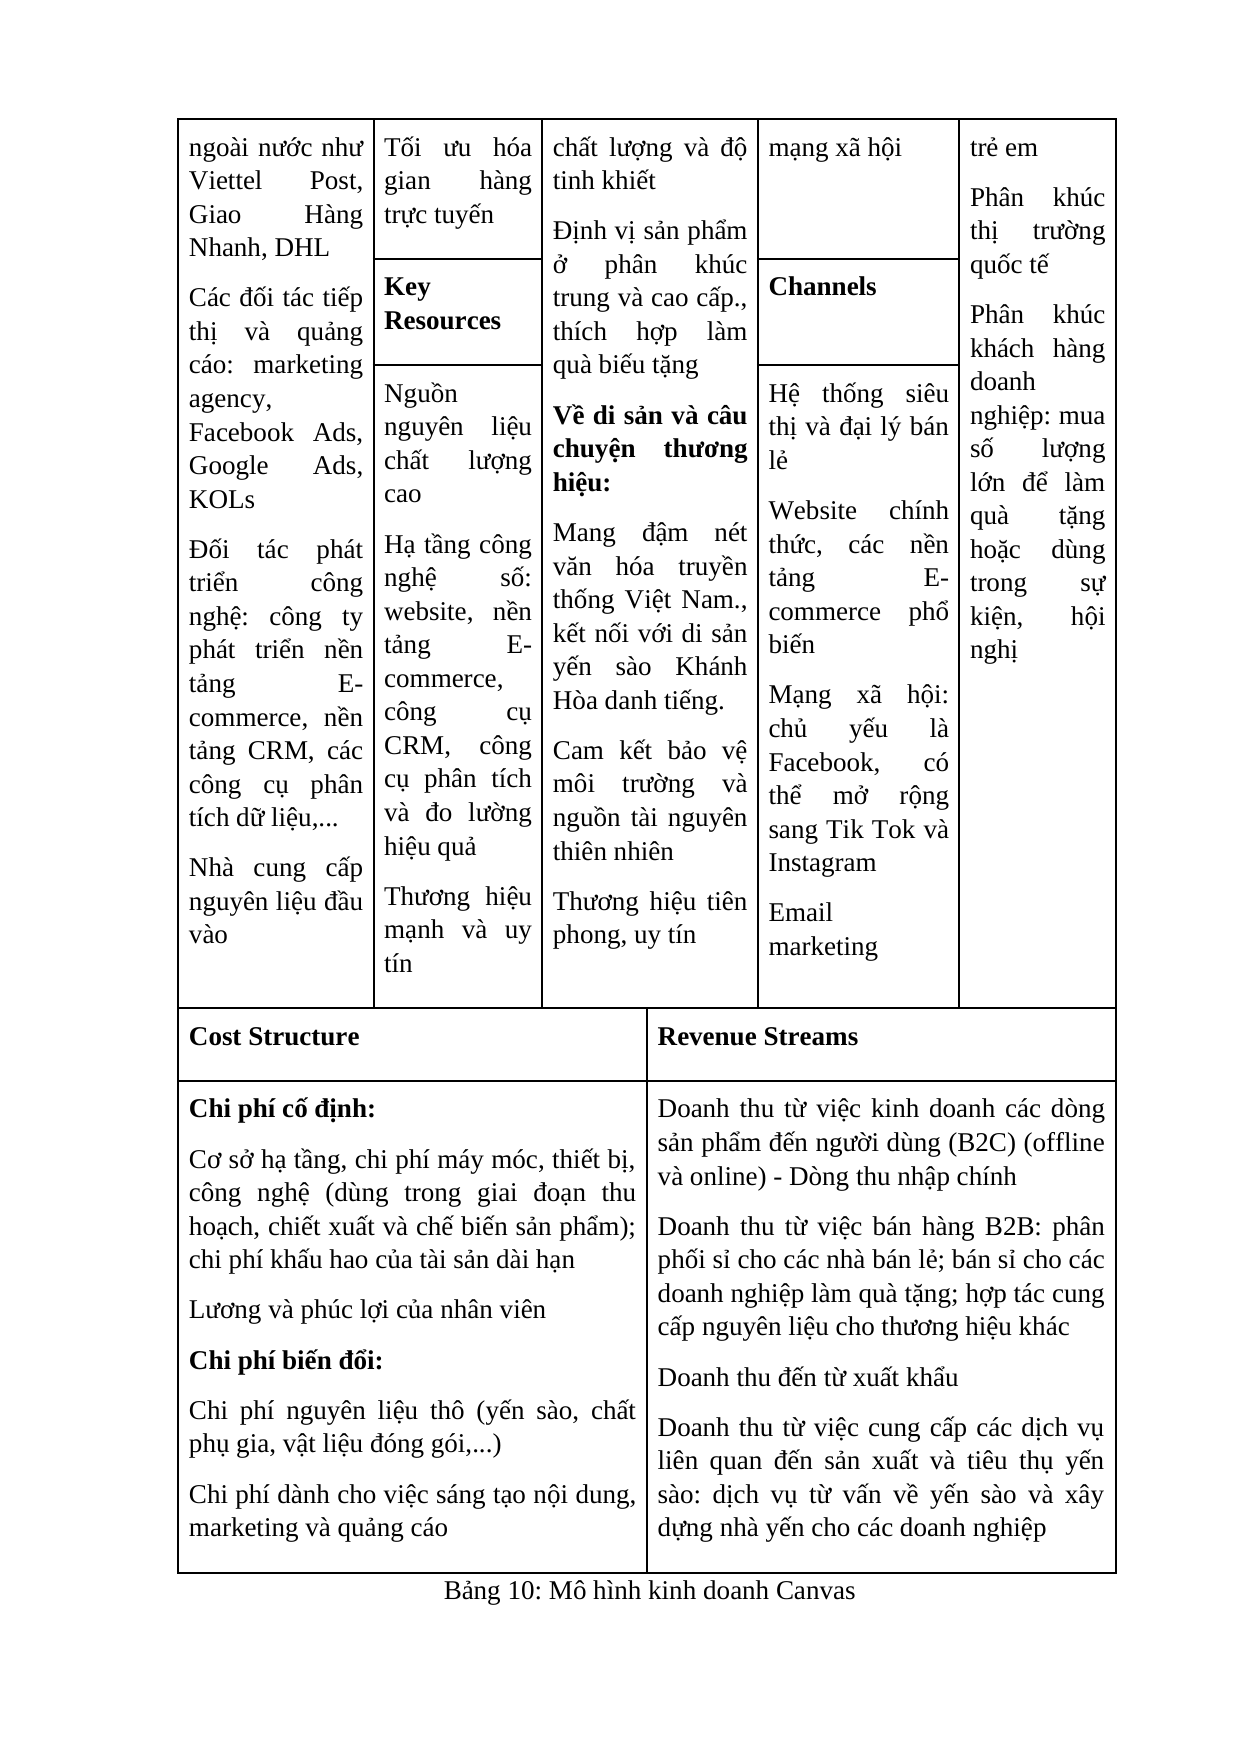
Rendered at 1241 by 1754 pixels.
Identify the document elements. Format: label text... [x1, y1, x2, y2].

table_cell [179, 120, 373, 1007]
text Bảng 10: Mô hình kinh doanh Canvas [177, 1574, 1122, 1605]
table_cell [759, 120, 958, 258]
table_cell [375, 120, 541, 258]
table_cell Revenue Streams [648, 1009, 1115, 1080]
table_cell Key Resources [375, 260, 541, 364]
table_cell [543, 120, 757, 1007]
table_cell Doanh thu từ việc kinh doanh các dòng sản phẩm đến người dùng (B2C) (offline và online) - Dòng thu nhập chính Doanh thu từ việc bán hàng B2B: phân phối sỉ cho các nhà bán lẻ; bán sỉ cho các doanh nghiệp làm quà tặng; hợp tác cung cấp nguyên liệu cho thương hiệu khác Doanh thu đến từ xuất khẩu Doanh thu từ việc cung cấp các dịch vụ liên quan đến sản xuất và tiêu thụ yến sào: dịch vụ từ vấn về yến sào và xây dựng nhà yến cho các doanh nghiệp [648, 1082, 1115, 1572]
table_cell Hệ thống siêu thị và đại lý bán lẻ Website chính thức, các nền tảng E-commerce phổ biến Mạng xã hội: chủ yếu là Facebook, có thể mở rộng sang Tik Tok và Instagram Email marketing [759, 366, 958, 1007]
table_cell Cost Structure [179, 1009, 646, 1080]
table_cell Chi phí cố định: Cơ sở hạ tầng, chi phí máy móc, thiết bị, công nghệ (dùng trong giai đoạn thu hoạch, chiết xuất và chế biến sản phẩm); chi phí khấu hao của tài sản dài hạn Lương và phúc lợi của nhân viên Chi phí biến đổi: Chi phí nguyên liệu thô (yến sào, chất phụ gia, vật liệu đóng gói,...) Chi phí dành cho việc sáng tạo nội dung, marketing và quảng cáo [179, 1082, 646, 1572]
table_cell Nguồn nguyên liệu chất lượng cao Hạ tầng công nghệ số: website, nền tảng E-commerce, công cụ CRM, công cụ phân tích và đo lường hiệu quả Thương hiệu mạnh và uy tín [375, 366, 541, 1007]
table_cell Channels [759, 260, 958, 364]
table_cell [960, 120, 1115, 1007]
